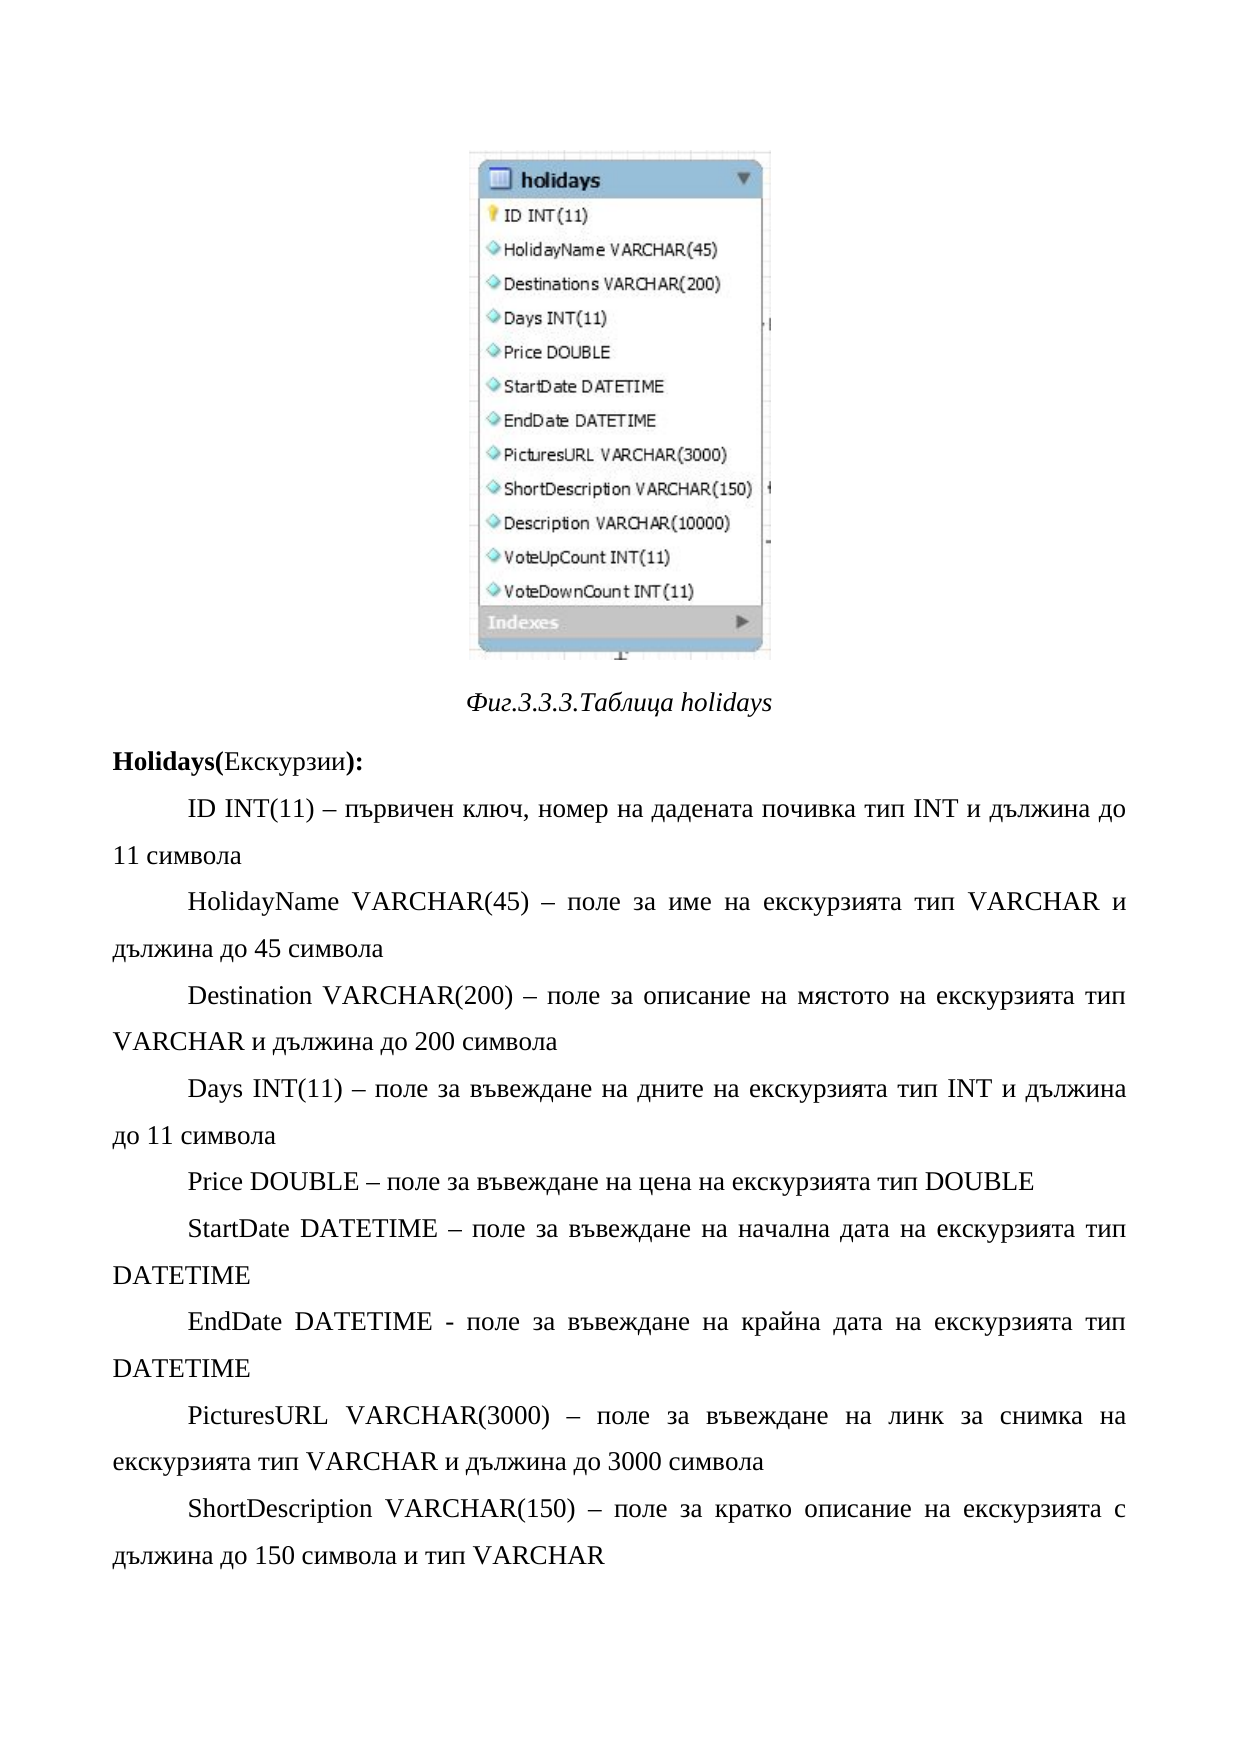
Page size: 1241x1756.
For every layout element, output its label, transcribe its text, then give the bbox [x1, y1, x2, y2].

picture [469, 150, 771, 660]
text EndDate DATETIME - поле за въвеждане на крайна дата на екскурзията тип DATETIME [112, 1306, 1128, 1383]
text Фиг.3.3.3.Таблица holidays [112, 686, 1128, 717]
text ID INT(11) – първичен ключ, номер на дадената почивка тип INT и дължина до 11 символа [112, 792, 1128, 870]
text Holidays(Екскурзии): [112, 746, 1128, 777]
text StartDate DATETIME – поле за въвеждане на начална дата на екскурзията тип DATETIME [112, 1212, 1128, 1290]
text Destination VARCHAR(200) – поле за описание на мястото на екскурзията тип VARCHAR и дължина до 200 символа [112, 979, 1128, 1057]
text ShortDescription VARCHAR(150) – поле за кратко описание на екскурзията с дължина до 150 символа и тип VARCHAR [112, 1492, 1128, 1570]
text Days INT(11) – поле за въвеждане на дните на екскурзията тип INT и дължина до 11 символа [112, 1072, 1128, 1150]
text Price DOUBLE – поле за въвеждане на цена на екскурзията тип DOUBLE [112, 1166, 1128, 1197]
text PicturesURL VARCHAR(3000) – поле за въвеждане на линк за снимка на екскурзията тип VARCHAR и дължина до 3000 символа [112, 1399, 1128, 1477]
text HolidayName VARCHAR(45) – поле за име на екскурзията тип VARCHAR и дължина до 45 символа [112, 886, 1128, 963]
